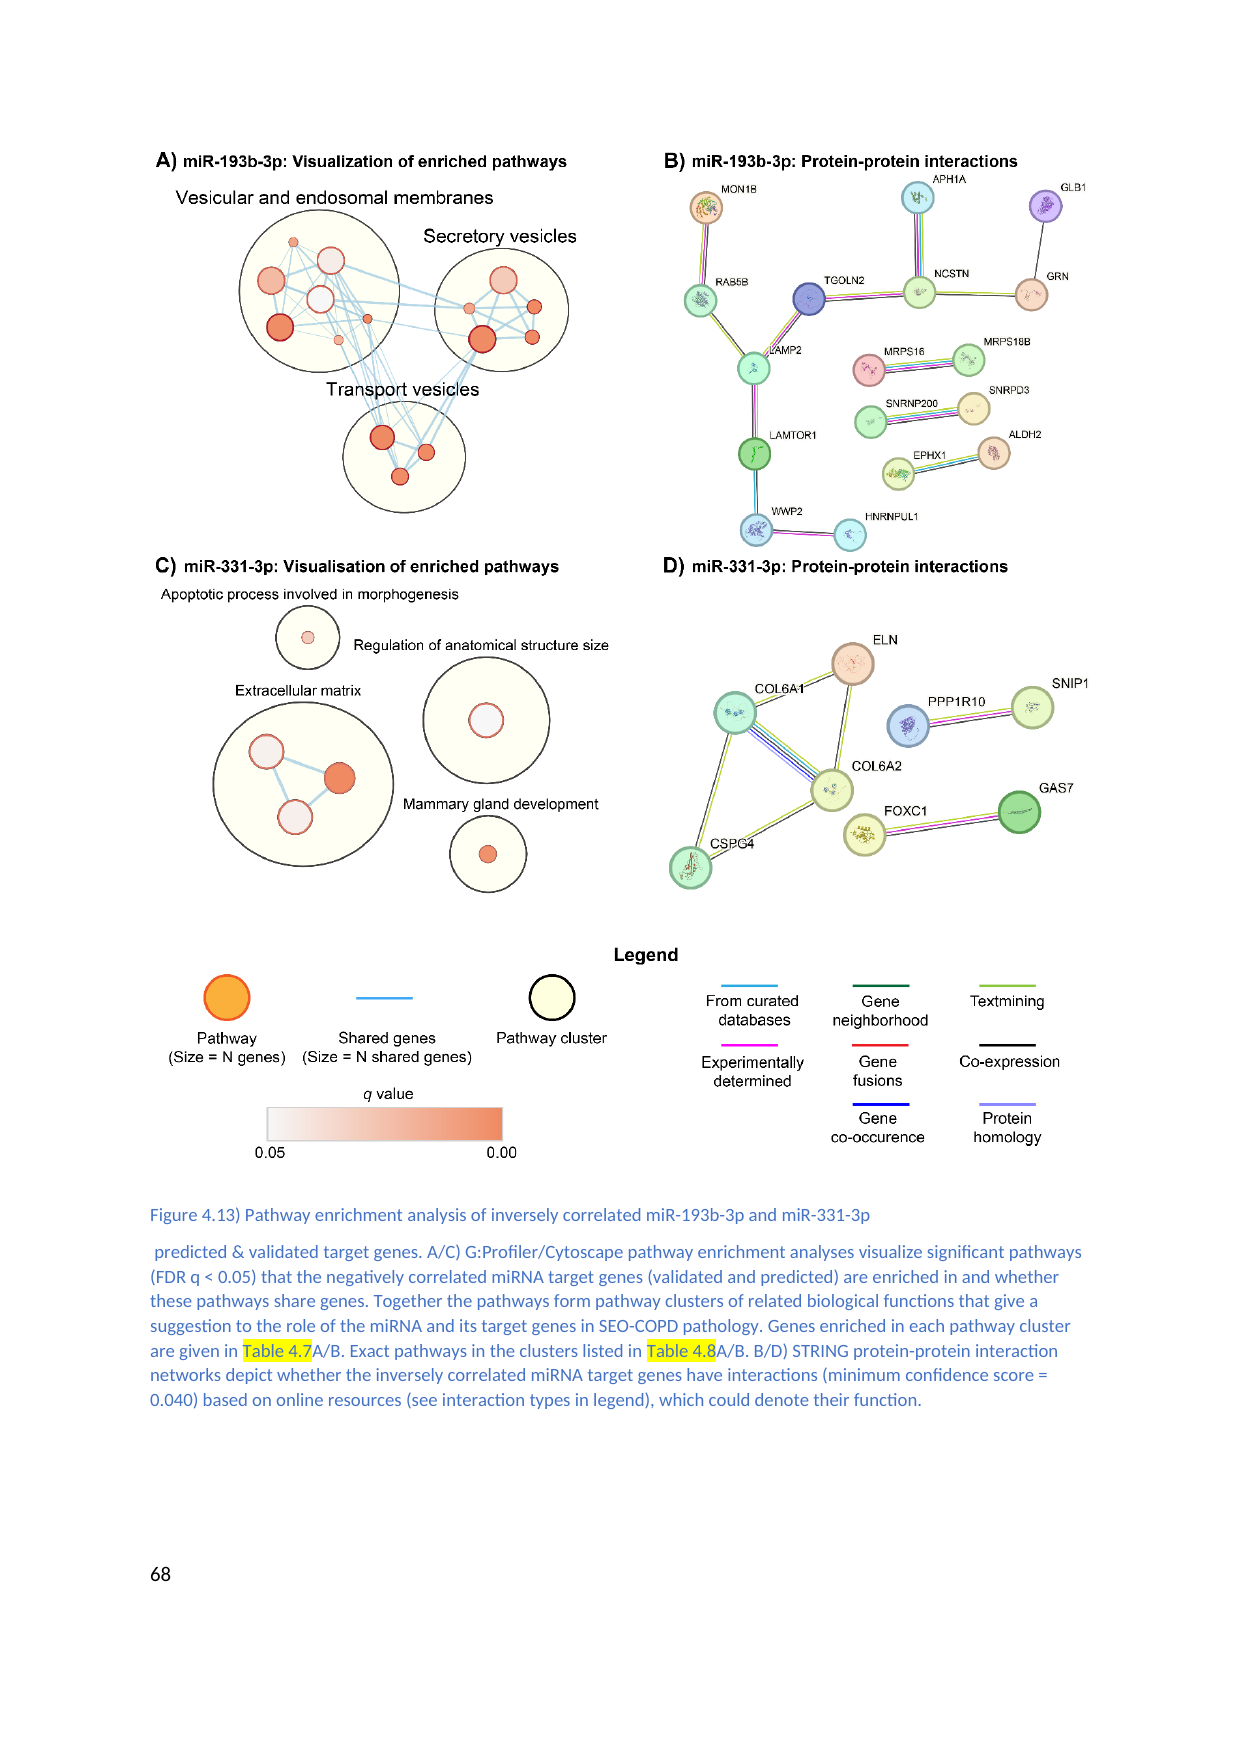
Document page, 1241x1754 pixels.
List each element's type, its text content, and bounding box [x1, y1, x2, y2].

picture [150, 150, 1091, 1185]
